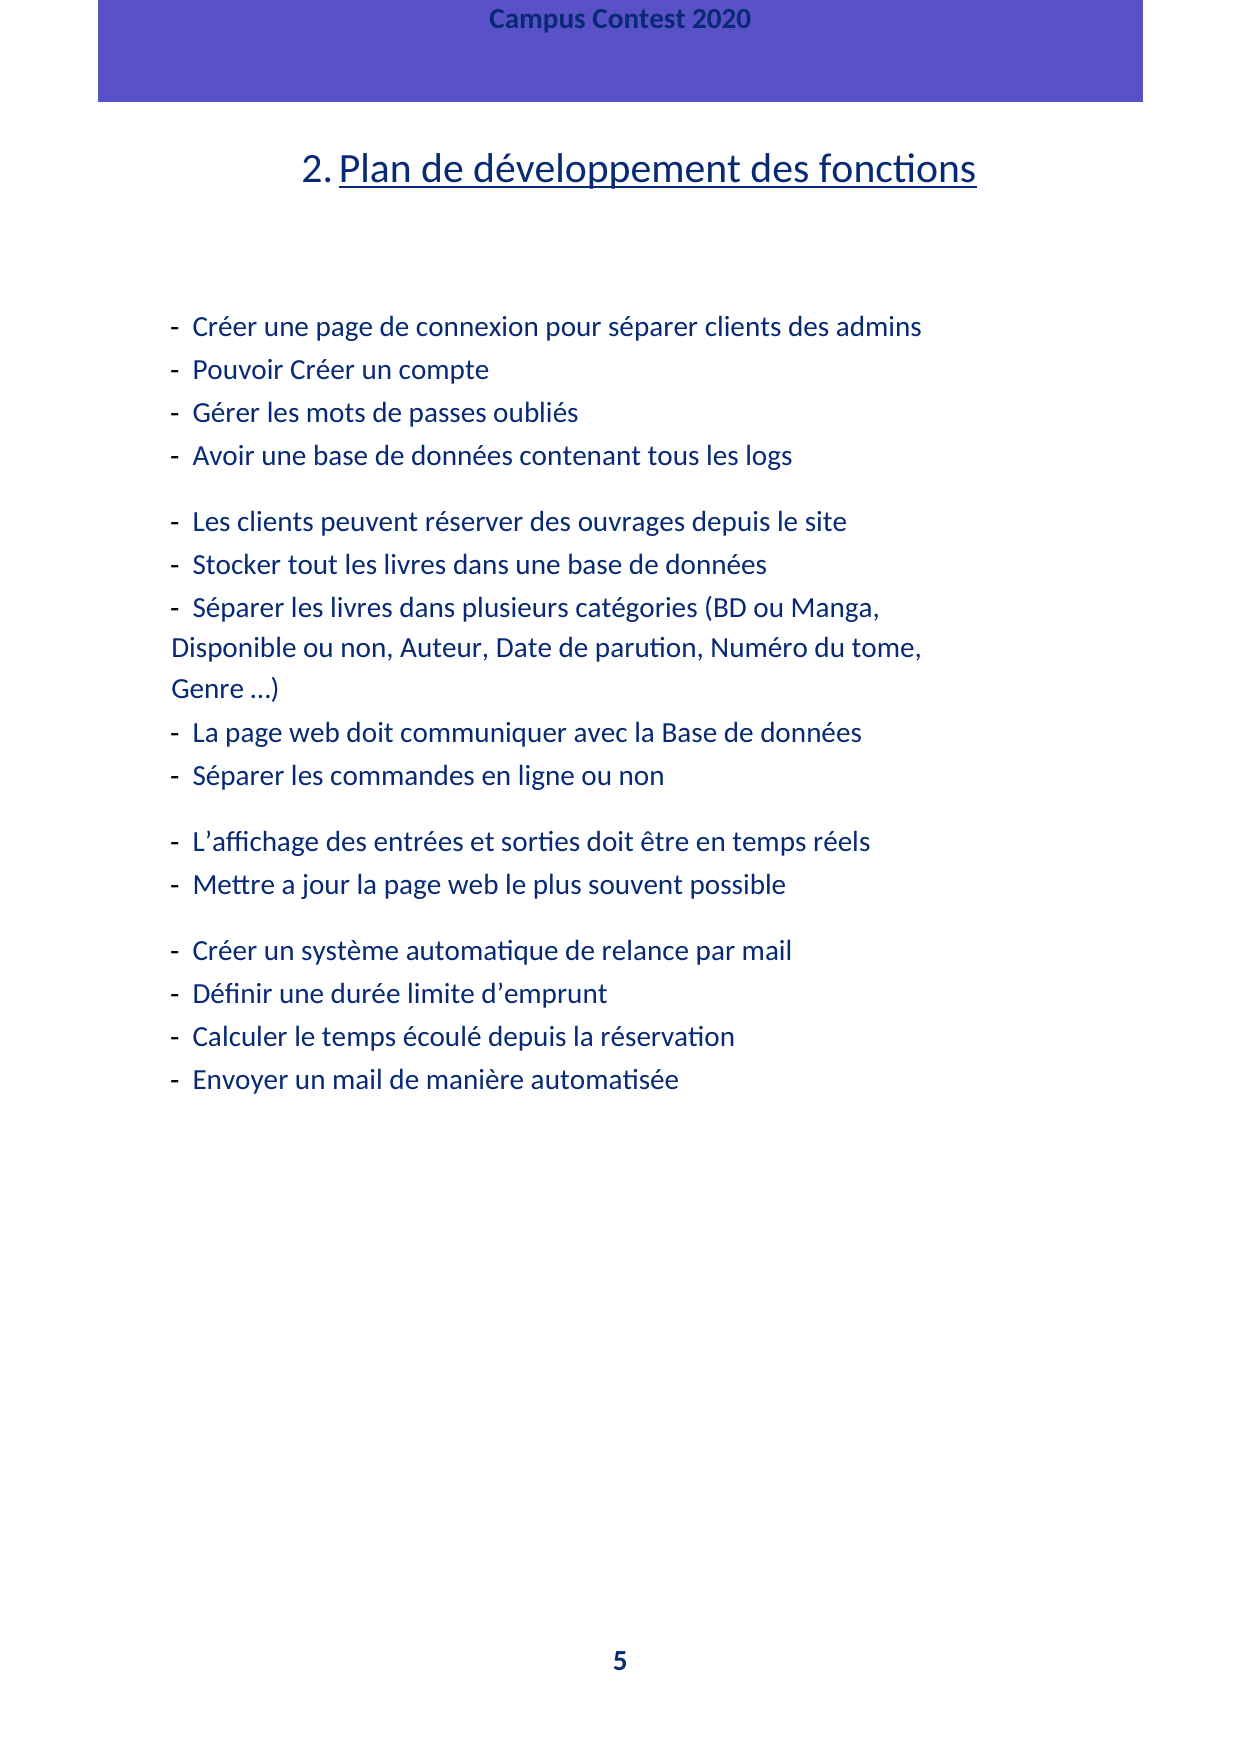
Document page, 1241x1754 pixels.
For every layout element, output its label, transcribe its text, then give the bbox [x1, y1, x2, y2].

list Stocker tout les livres dans une base de données [170, 543, 1143, 583]
list Pouvoir Créer un compte [170, 348, 1143, 388]
list La page web doit communiquer avec la Base de données [170, 711, 1143, 751]
list Les clients peuvent réserver des ouvrages depuis le site [170, 500, 1143, 540]
text Genre …) [171, 670, 1143, 706]
list Séparer les commandes en ligne ou non [170, 754, 1143, 794]
list Séparer les livres dans plusieurs catégories (BD ou Manga, [170, 586, 1143, 626]
list Plan de développement des fonctions [135, 142, 1143, 193]
list Avoir une base de données contenant tous les logs [170, 434, 1143, 474]
list Calculer le temps écoulé depuis la réservation [170, 1015, 1143, 1055]
list L’affichage des entrées et sorties doit être en temps réels [170, 820, 1143, 860]
list Mettre a jour la page web le plus souvent possible [170, 863, 1143, 903]
list Définir une durée limite d’emprunt [170, 972, 1143, 1012]
text Disponible ou non, Auteur, Date de parution, Numéro du tome, [171, 629, 1143, 665]
list Créer une page de connexion pour séparer clients des admins [170, 305, 1143, 345]
list Gérer les mots de passes oubliés [170, 391, 1143, 431]
list Créer un système automatique de relance par mail [170, 929, 1143, 968]
list Envoyer un mail de manière automatisée [170, 1058, 1143, 1098]
